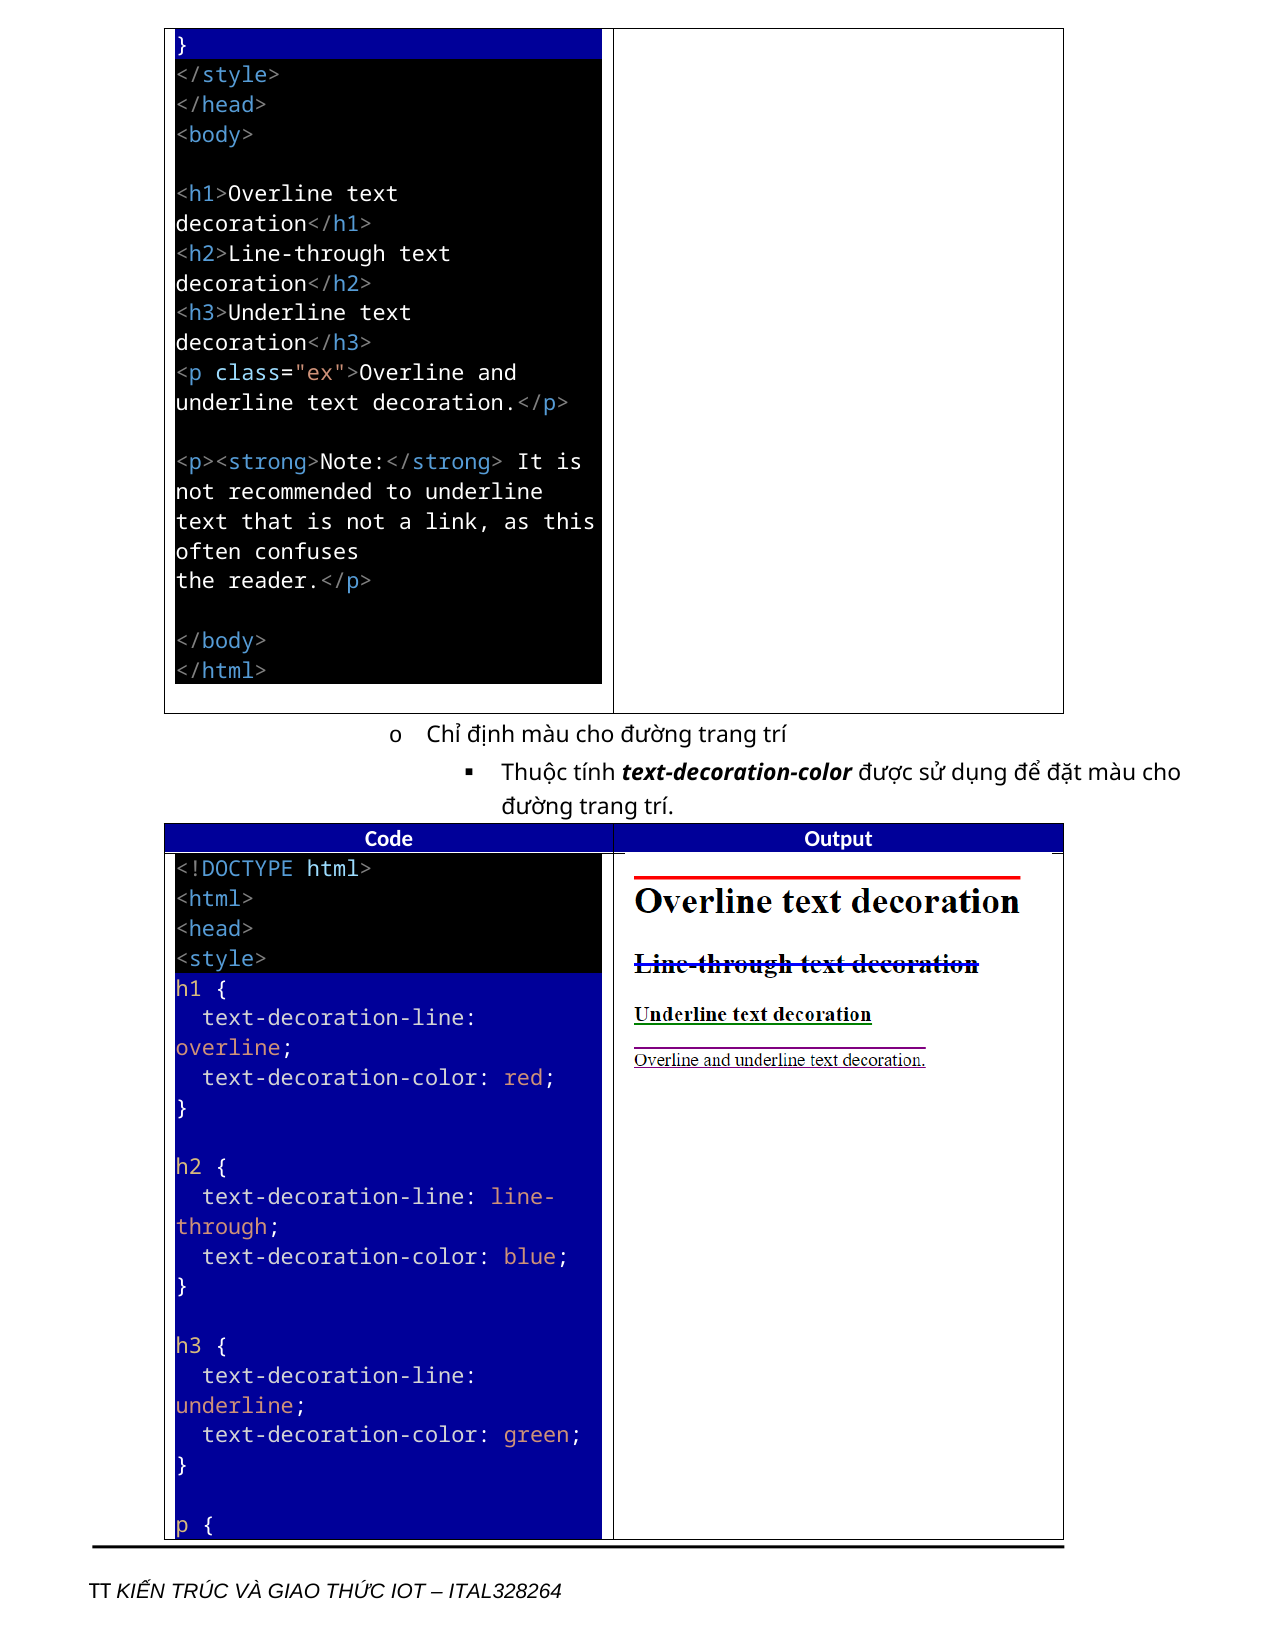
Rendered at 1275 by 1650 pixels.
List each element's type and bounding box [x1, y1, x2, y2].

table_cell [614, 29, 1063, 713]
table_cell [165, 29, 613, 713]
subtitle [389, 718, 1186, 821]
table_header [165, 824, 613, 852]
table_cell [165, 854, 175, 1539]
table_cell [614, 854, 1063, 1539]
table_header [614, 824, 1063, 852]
picture [625, 853, 1052, 1350]
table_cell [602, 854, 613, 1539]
